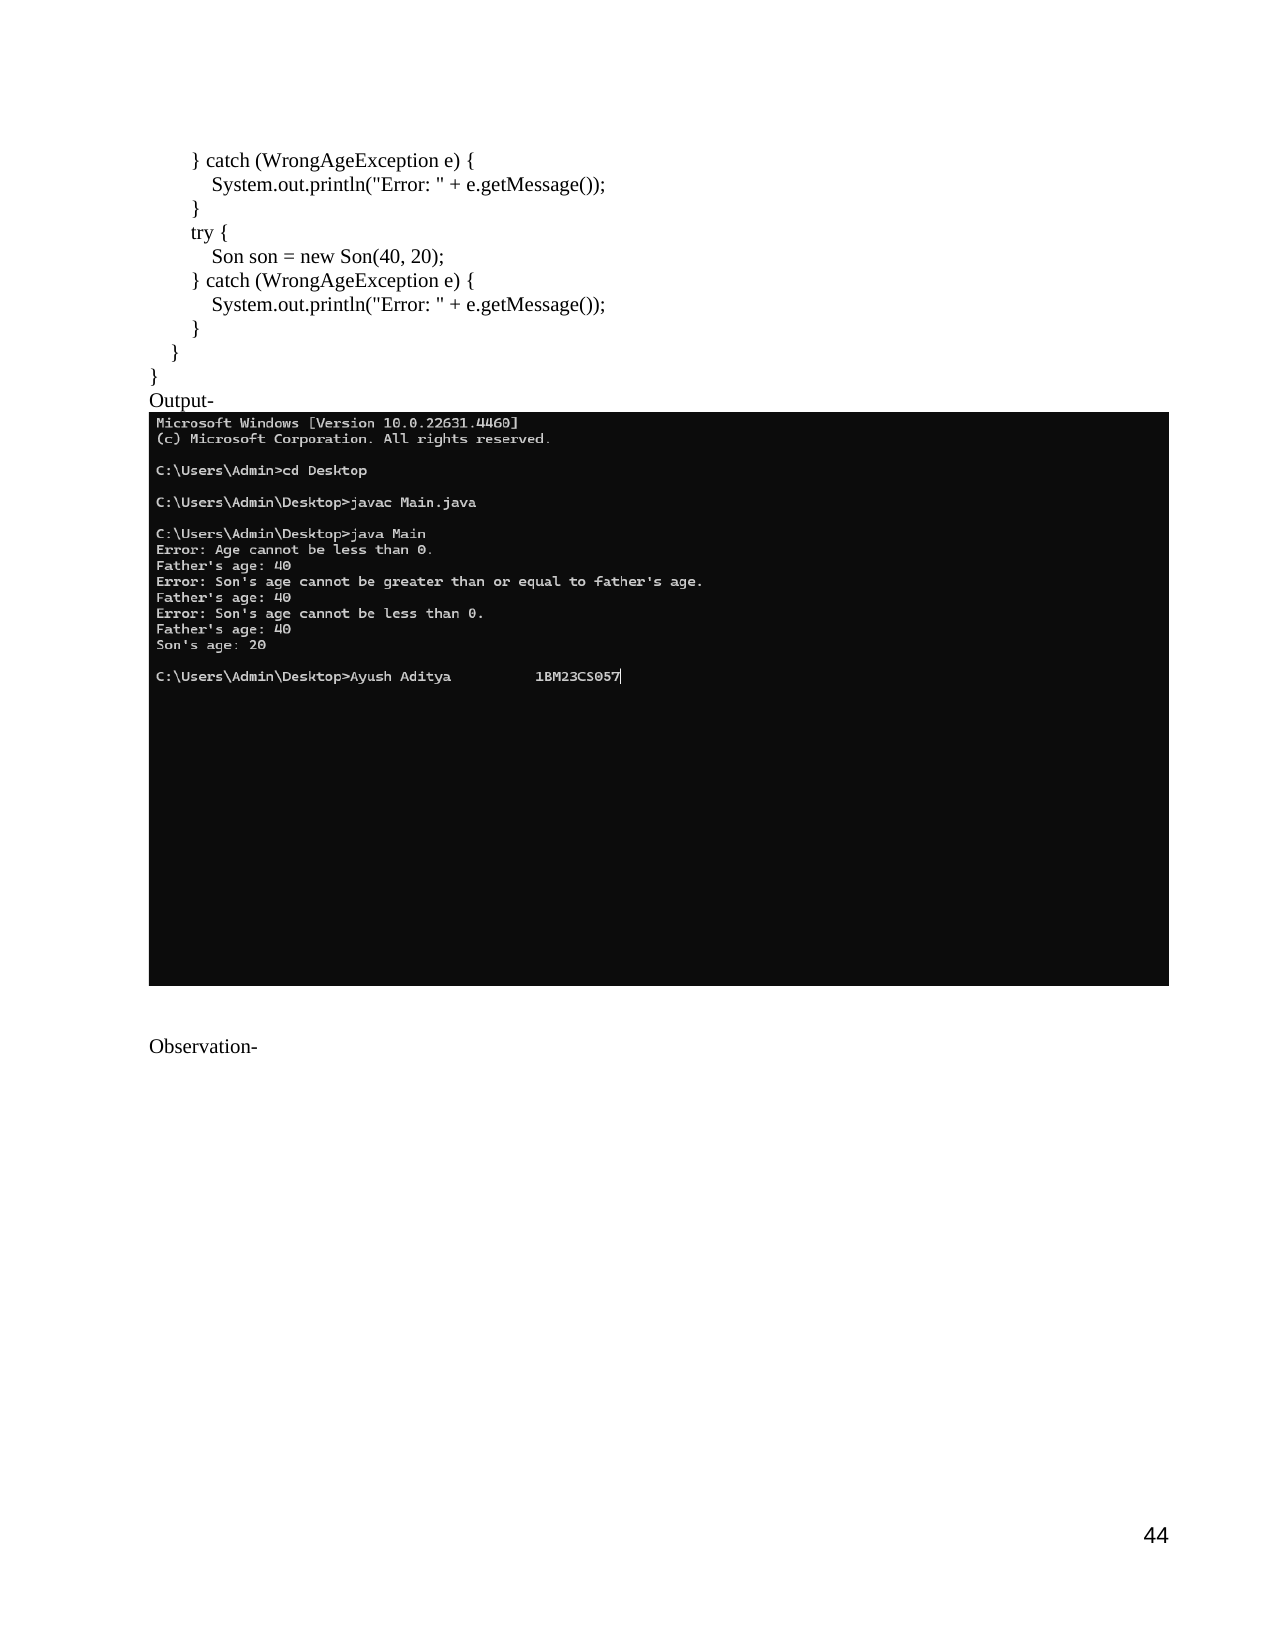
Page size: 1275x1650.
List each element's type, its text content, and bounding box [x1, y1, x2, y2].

text } [149, 340, 1169, 364]
text try { [149, 220, 1169, 244]
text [149, 292, 1169, 316]
text } [149, 196, 1169, 220]
text } [149, 364, 1169, 388]
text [149, 172, 1169, 196]
text } catch (WrongAgeException e) { [149, 147, 1169, 172]
text Output- [149, 388, 1169, 412]
text Son son = new Son(40, 20); [149, 244, 1169, 268]
picture [148, 412, 1169, 986]
text } catch (WrongAgeException e) { [149, 268, 1169, 292]
text } [149, 316, 1169, 340]
text Observation- [149, 1034, 1169, 1058]
